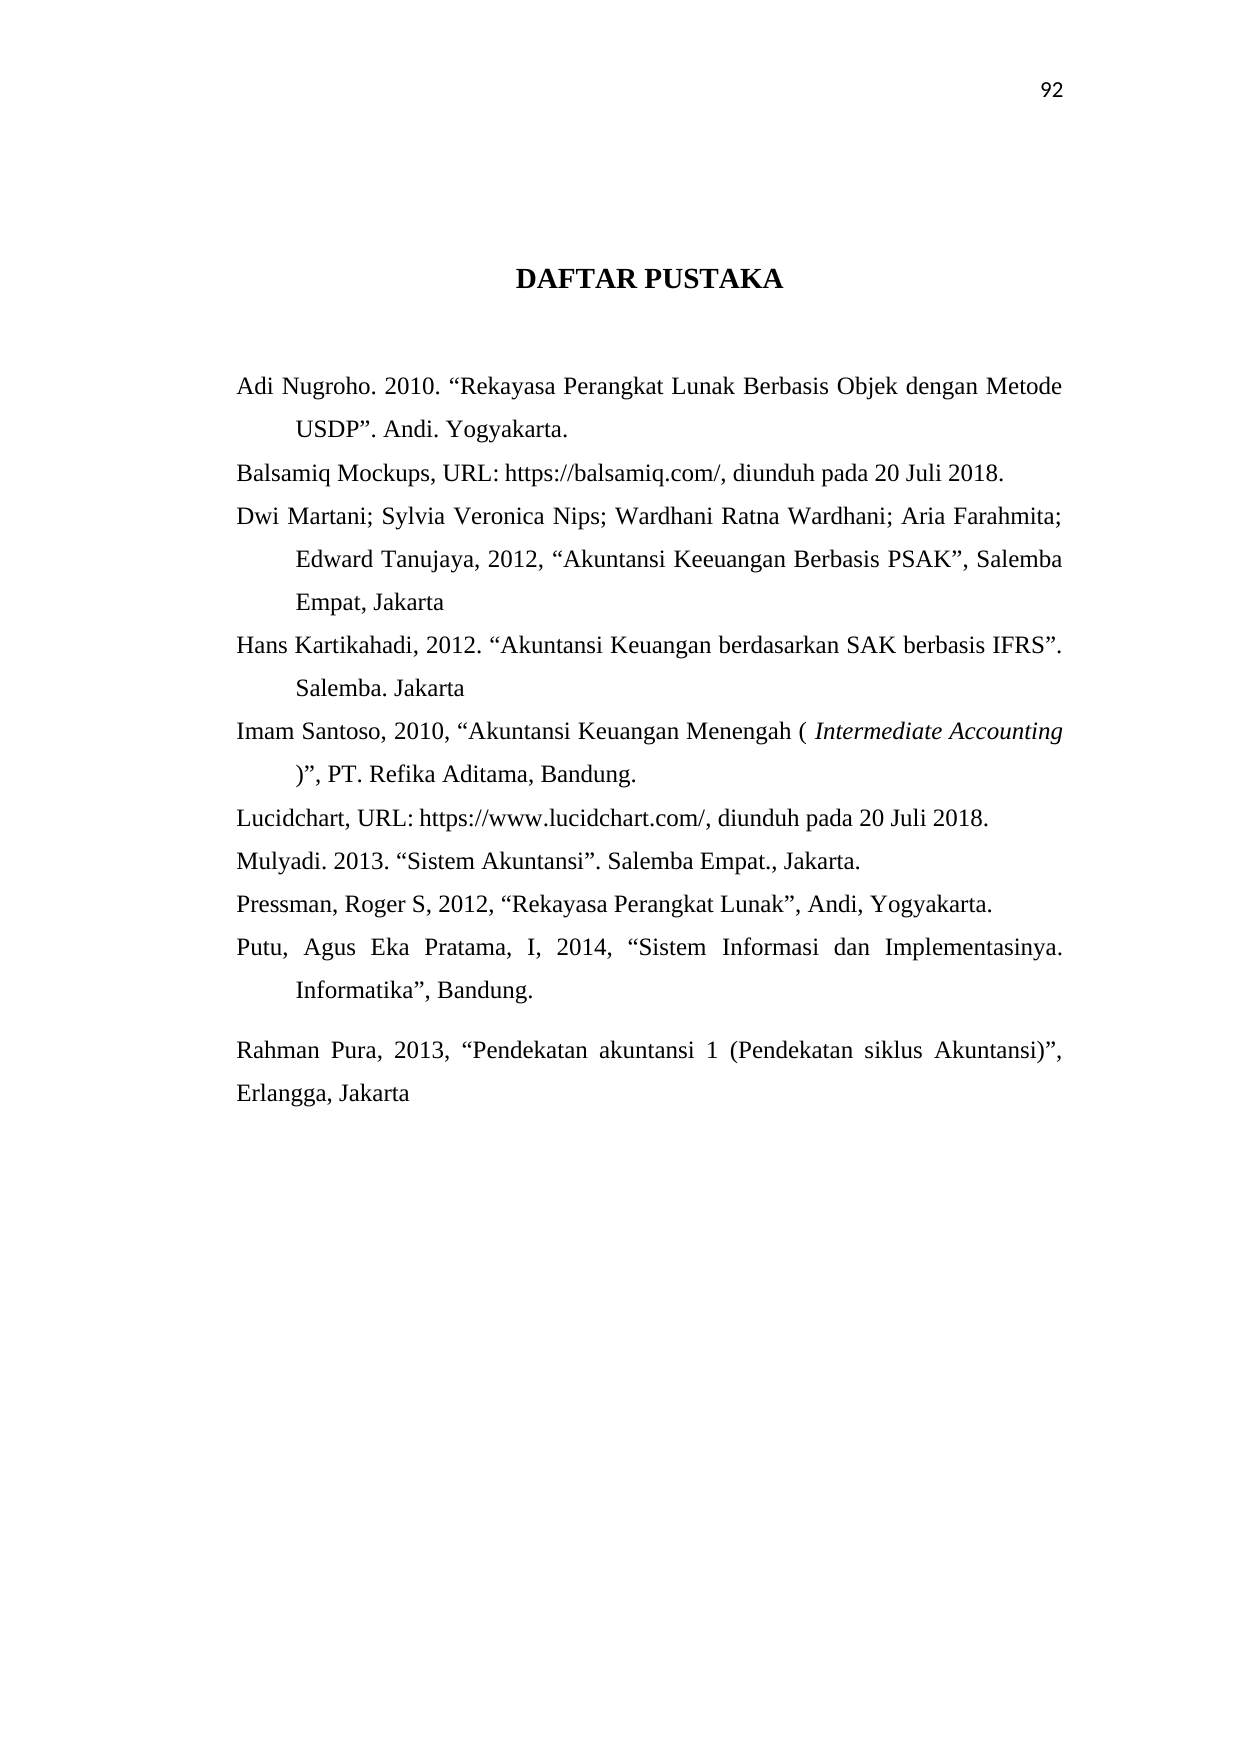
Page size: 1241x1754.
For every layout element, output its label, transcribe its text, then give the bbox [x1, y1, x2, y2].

list Hans Kartikahadi, 2012. “Akuntansi Keuangan berdasarkan SAK berbasis IFRS”. Salemba. Jakarta [236, 630, 1063, 702]
list Imam Santoso, 2010, “Akuntansi Keuangan Menengah ( Intermediate Accounting )”, PT. Refika Aditama, Bandung. [236, 716, 1063, 788]
text Rahman Pura, 2013, “Pendekatan akuntansi 1 (Pendekatan siklus Akuntansi)”, Erlangga, Jakarta [236, 1035, 1063, 1107]
list Mulyadi. 2013. “Sistem Akuntansi”. Salemba Empat., Jakarta. [236, 846, 1063, 875]
list Adi Nugroho. 2010. “Rekayasa Perangkat Lunak Berbasis Objek dengan Metode USDP”. Andi. Yogyakarta. [236, 371, 1063, 443]
list Lucidchart, URL: https://www.lucidchart.com/, diunduh pada 20 Juli 2018. [236, 803, 1063, 831]
subtitle DAFTAR PUSTAKA [236, 261, 1063, 295]
list Putu, Agus Eka Pratama, I, 2014, “Sistem Informasi dan Implementasinya. Informatika”, Bandung. [236, 932, 1063, 1004]
list Pressman, Roger S, 2012, “Rekayasa Perangkat Lunak”, Andi, Yogyakarta. [236, 889, 1063, 918]
list Dwi Martani; Sylvia Veronica Nips; Wardhani Ratna Wardhani; Aria Farahmita; Edward Tanujaya, 2012, “Akuntansi Keeuangan Berbasis PSAK”, Salemba Empat, Jakarta [236, 501, 1063, 616]
list Balsamiq Mockups, URL: https://balsamiq.com/, diunduh pada 20 Juli 2018. [236, 458, 1063, 486]
